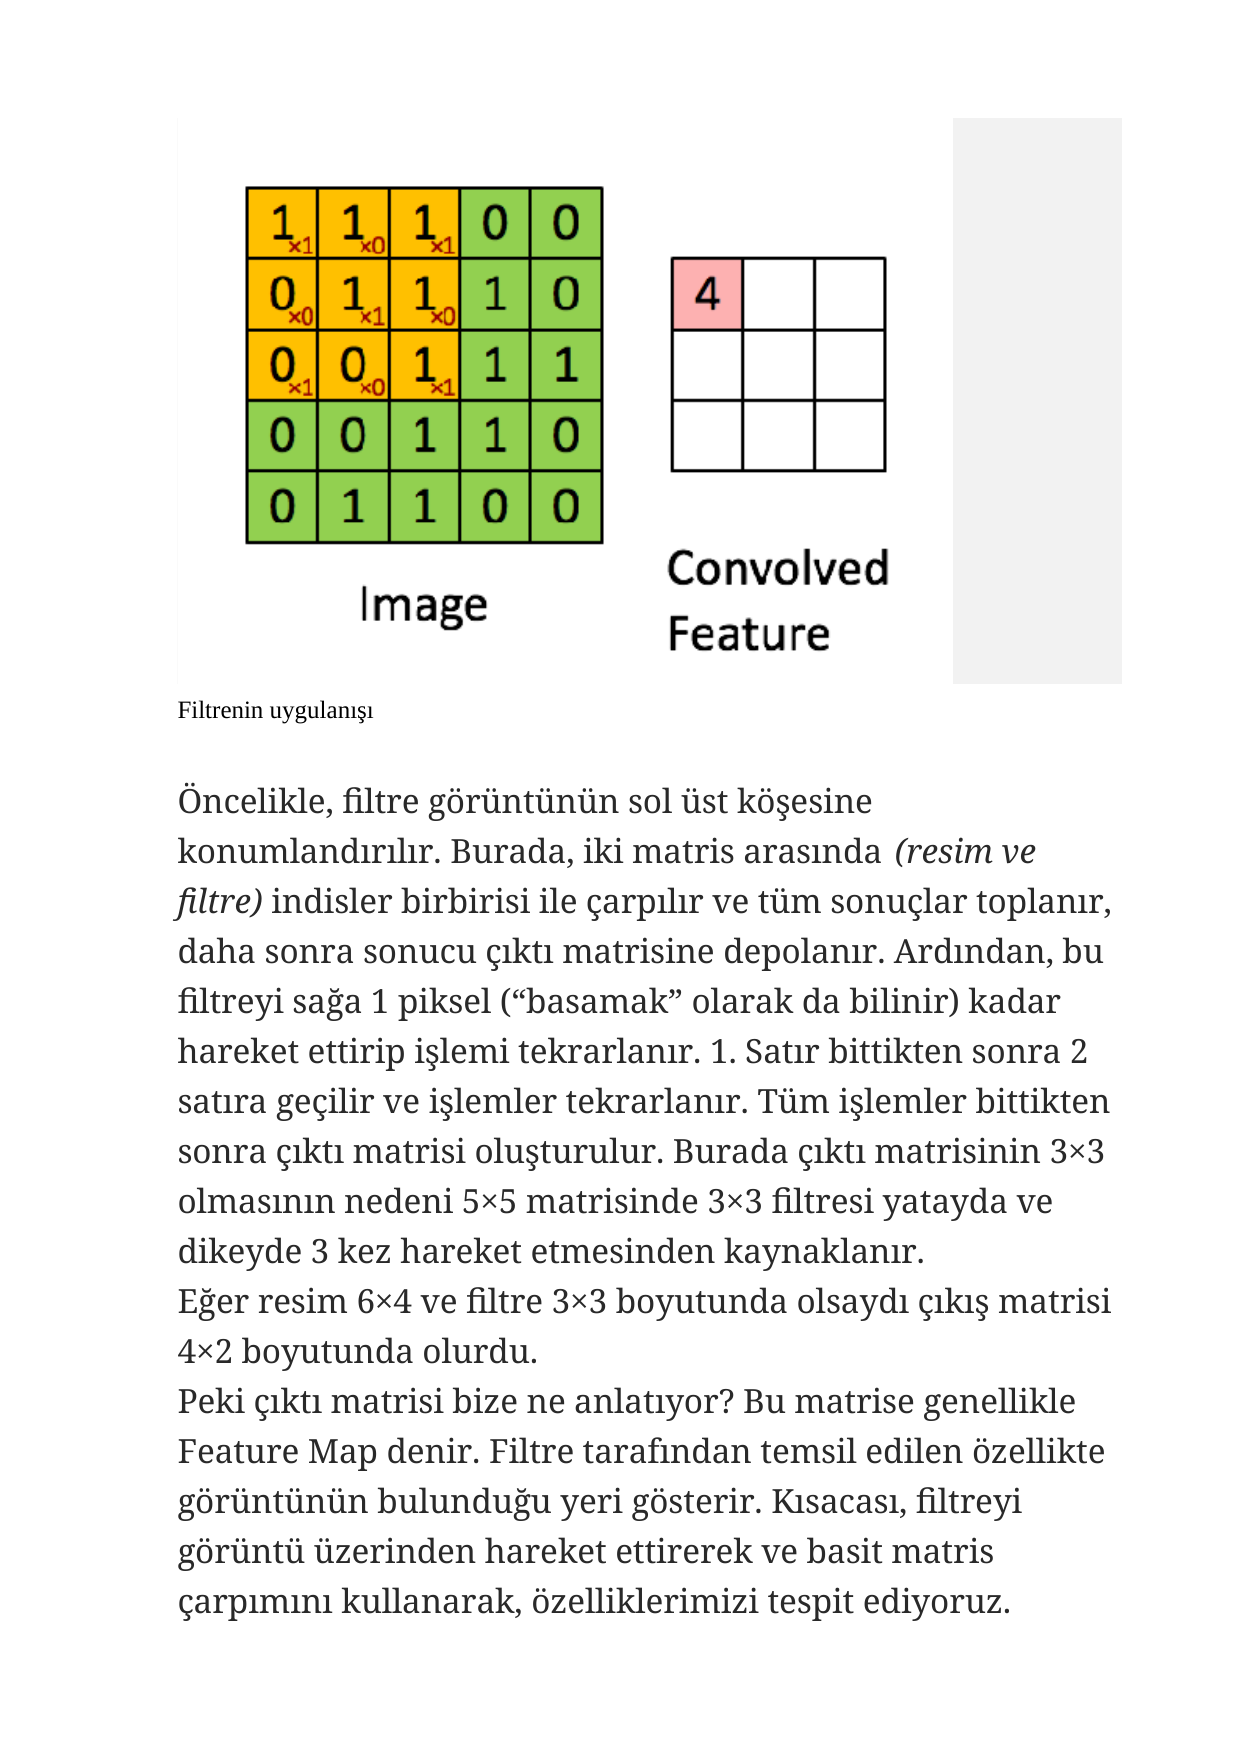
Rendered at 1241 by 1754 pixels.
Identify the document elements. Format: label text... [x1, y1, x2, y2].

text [177, 774, 1122, 1624]
picture [177, 118, 953, 685]
text Filtrenin uygulanışı [177, 695, 1122, 724]
